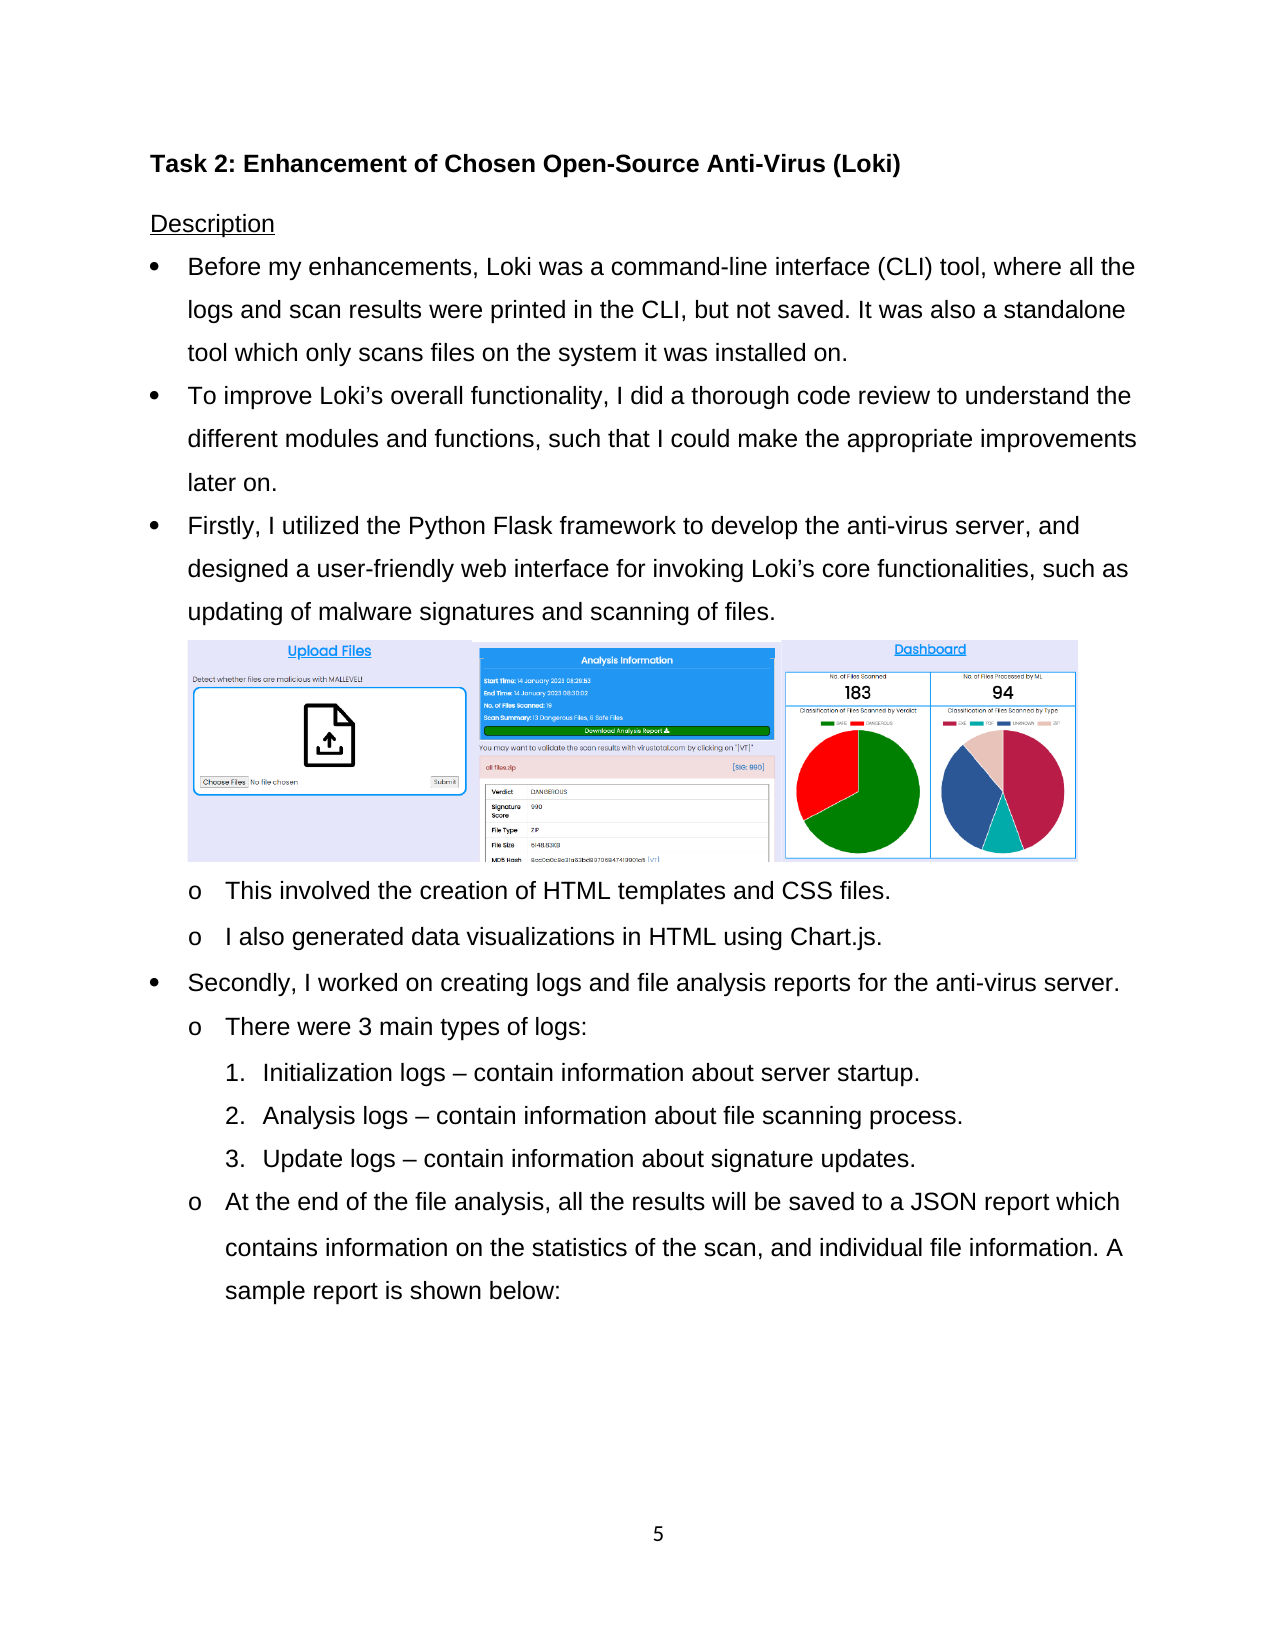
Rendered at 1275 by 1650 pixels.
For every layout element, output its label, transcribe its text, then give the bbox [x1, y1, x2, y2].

list Secondly, I worked on creating logs and file analysis reports for the anti-virus server. [150, 968, 1167, 997]
list This involved the creation of HTML templates and CSS files. [187, 876, 1167, 907]
list Firstly, I utilized the Python Flask framework to develop the anti-virus server, and designed a user-friendly web interface for invoking Loki’s core functionalities, such as updating of malware signatures and scanning of files. [150, 511, 1167, 626]
picture [187, 640, 1079, 862]
list At the end of the file analysis, all the results will be saved to a JSON report which contains information on the statistics of the scan, and individual file information. A sample report is shown below: [187, 1187, 1167, 1304]
list Analysis logs – contain information about file scanning process. [225, 1101, 1167, 1130]
list There were 3 main types of logs: [187, 1012, 1167, 1043]
list I also generated data visualizations in HTML using Chart.js. [187, 922, 1167, 953]
list Update logs – contain information about signature updates. [225, 1144, 1167, 1173]
list To improve Loki’s overall functionality, I did a thorough code review to understand the different modules and functions, such that I could make the appropriate improvements later on. [150, 381, 1167, 496]
text Task 2: Enhancement of Chosen Open-Source Anti-Virus (Loki) [150, 149, 1167, 177]
list Description [150, 208, 1167, 237]
list Initialization logs – contain information about server startup. [225, 1058, 1167, 1087]
list Before my enhancements, Loki was a command-line interface (CLI) tool, where all the logs and scan results were printed in the CLI, but not saved. It was also a standalone tool which only scans files on the system it was installed on. [150, 252, 1167, 367]
